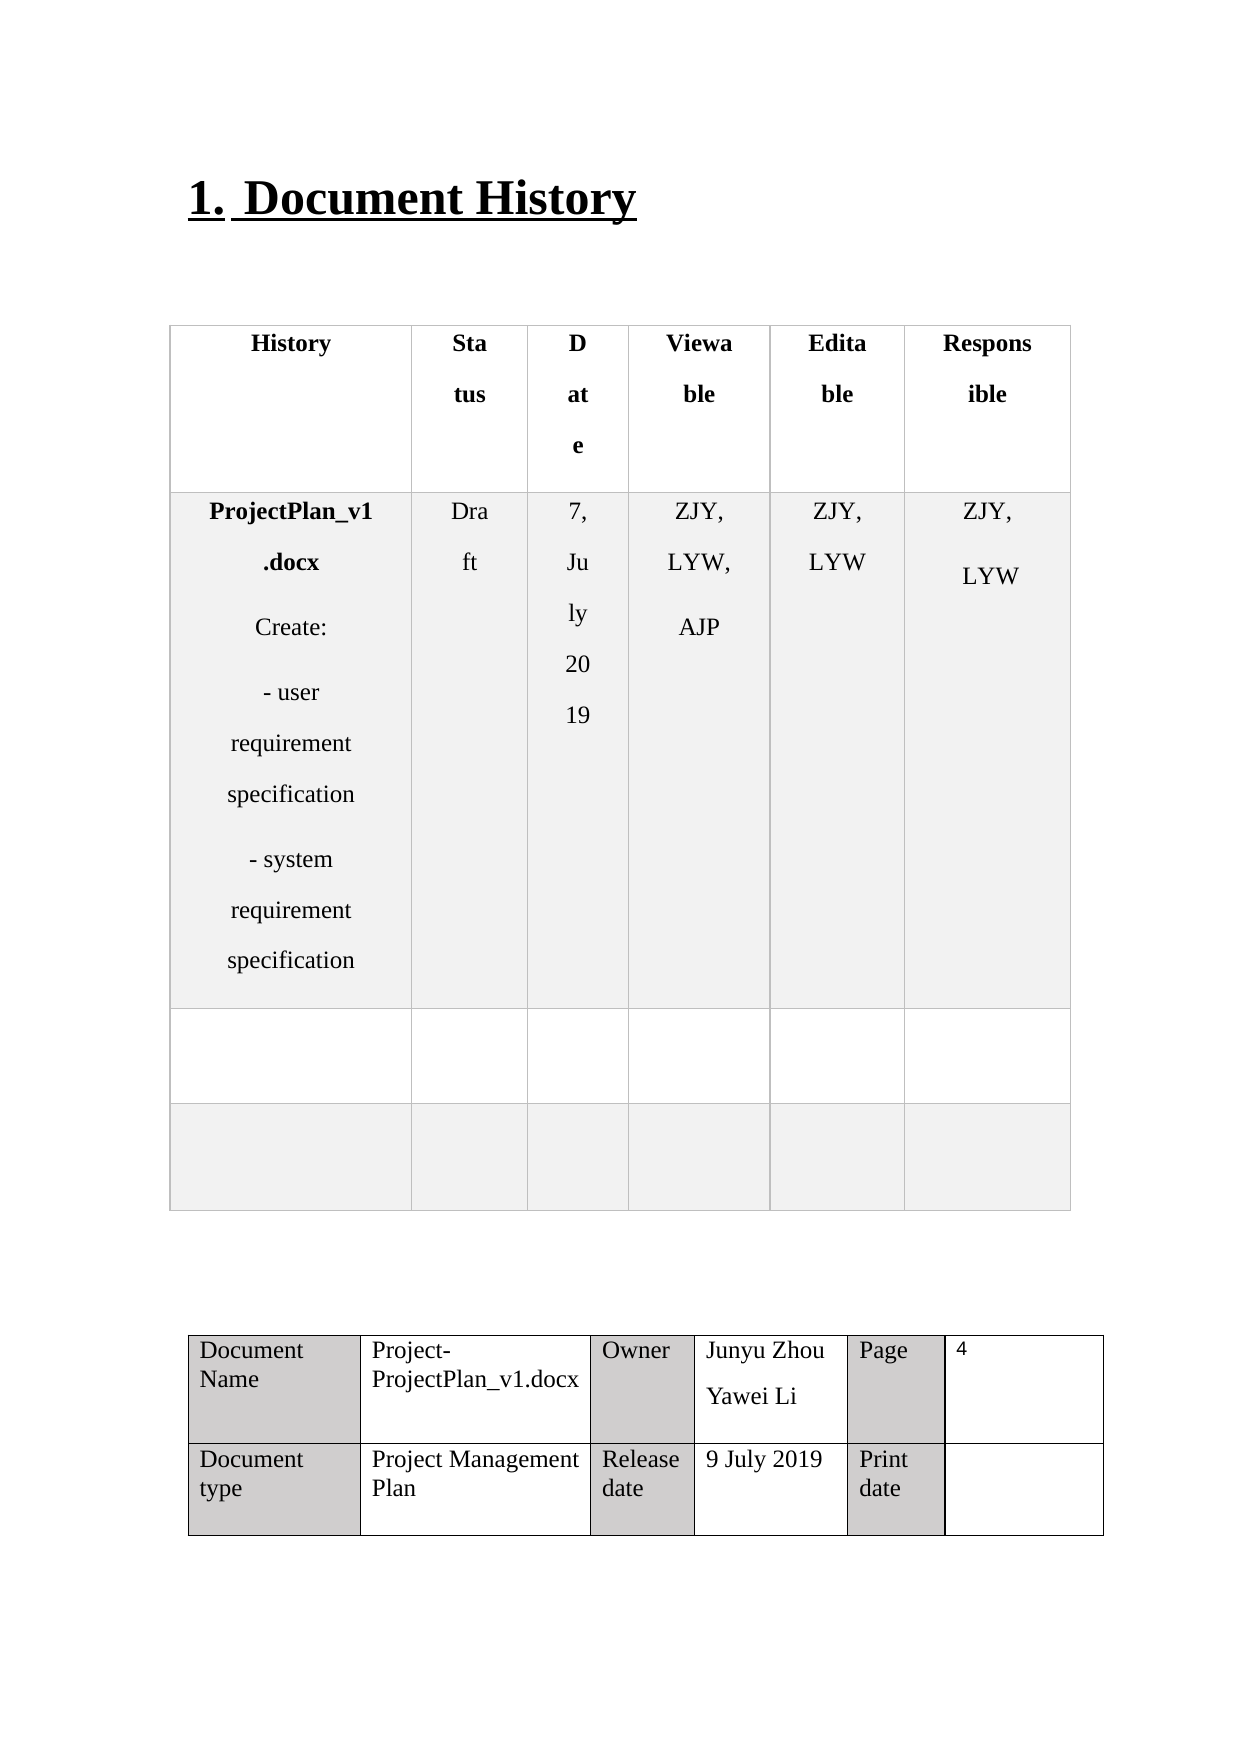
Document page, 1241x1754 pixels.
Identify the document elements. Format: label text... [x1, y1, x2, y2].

table_header Responsible [905, 326, 1070, 492]
table_header Viewable [629, 326, 769, 492]
table_cell [412, 1104, 527, 1210]
table_cell [528, 1009, 628, 1103]
table_cell Draft [412, 493, 527, 1008]
table_header Status [412, 326, 527, 492]
table_cell 7, July 2019 [528, 493, 628, 1008]
table_cell [771, 1009, 904, 1103]
subtitle Document History [187, 163, 1053, 231]
table_header Date [528, 326, 628, 492]
table_header History [171, 326, 411, 492]
table_cell [528, 1104, 628, 1210]
table_cell [771, 1104, 904, 1210]
table_cell [905, 1009, 1070, 1103]
table_cell [412, 1009, 527, 1103]
table_cell [905, 1104, 1070, 1210]
table_cell [171, 1009, 411, 1103]
table_cell [629, 1009, 769, 1103]
table_cell ZJY, LYW [771, 493, 904, 1008]
table_cell ZJY, LYW, AJP [629, 493, 769, 1008]
table_cell [171, 1104, 411, 1210]
table_cell [629, 1104, 769, 1210]
table_cell ProjectPlan_v1.docx Create: - user requirement specification - system requirement specification [171, 493, 411, 1008]
table_header Editable [771, 326, 904, 492]
table_cell ZJY, LYW [905, 493, 1070, 1008]
